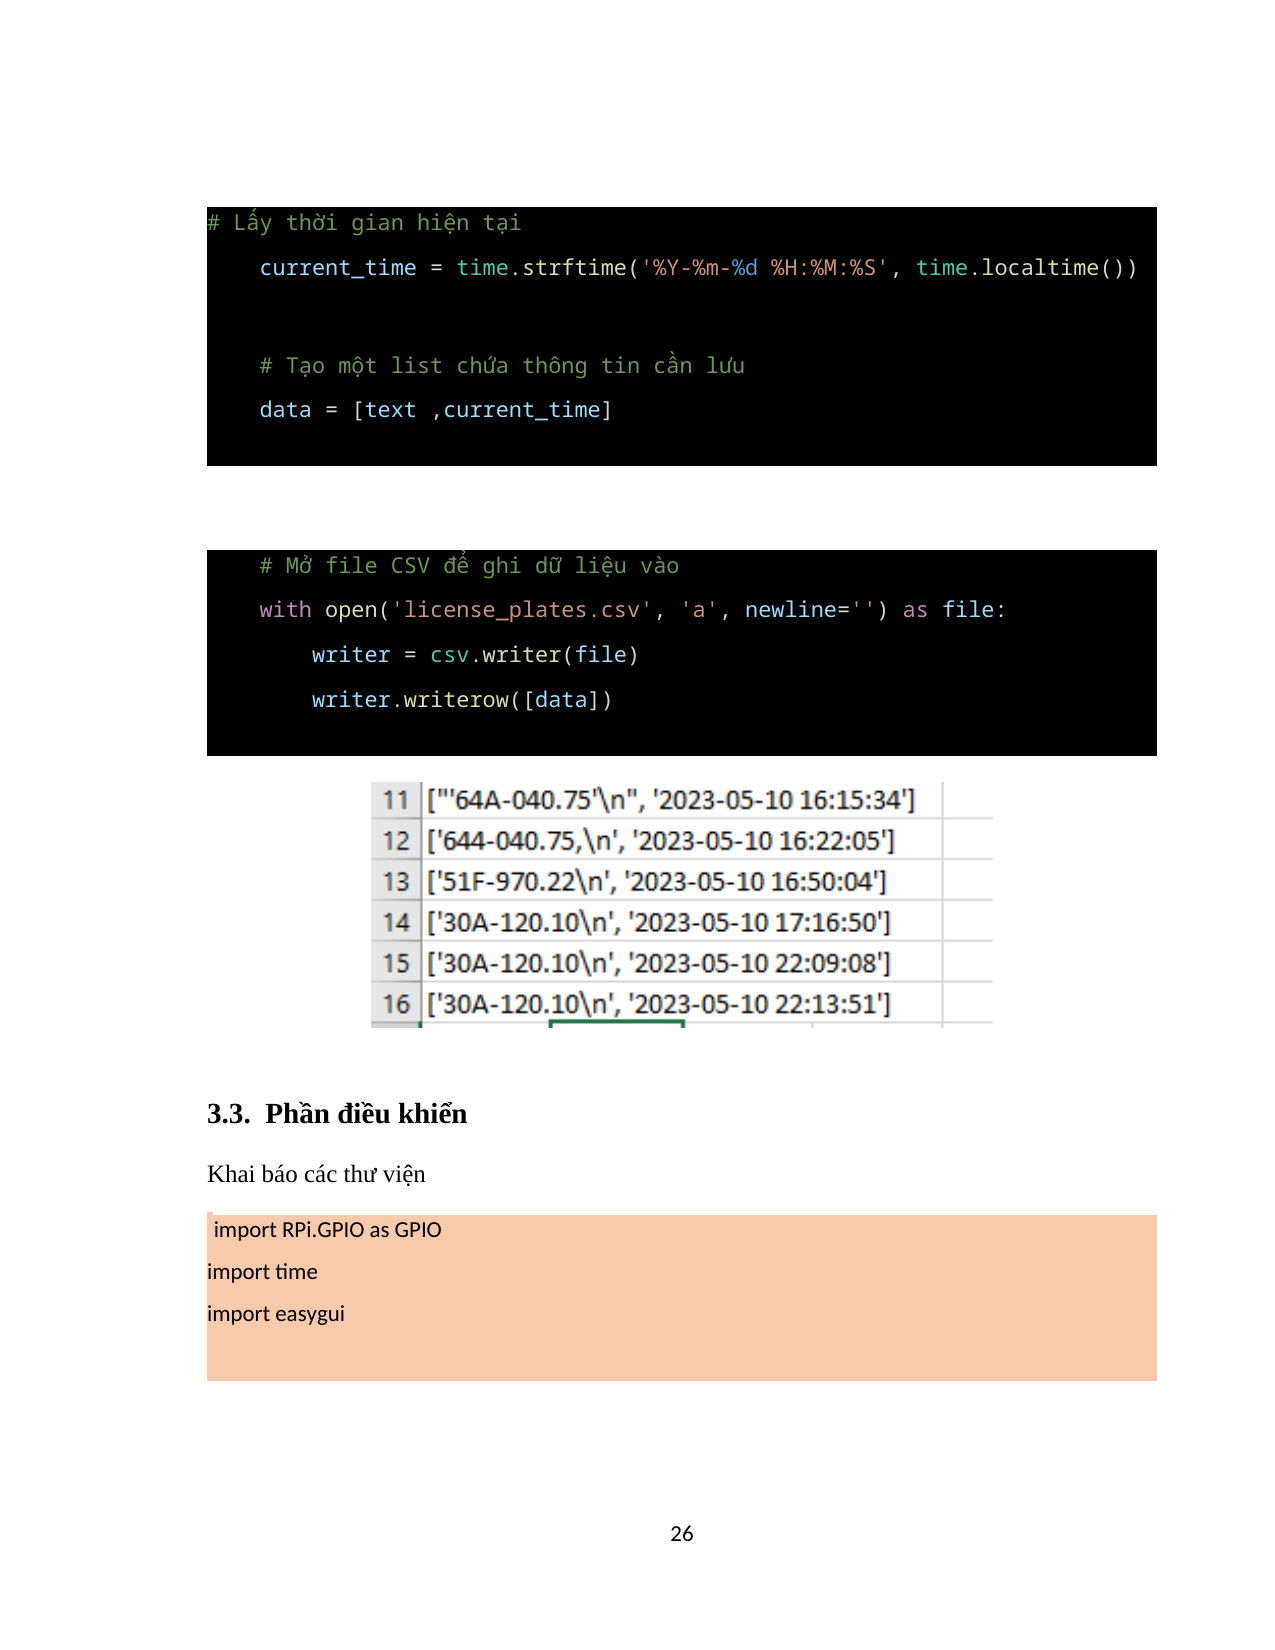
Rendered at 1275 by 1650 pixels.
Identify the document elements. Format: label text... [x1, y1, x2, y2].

picture [371, 782, 993, 1028]
subtitle 3.3. Phần điều khiển [207, 1096, 1157, 1130]
text Khai báo các thư viện [207, 1159, 1157, 1188]
text # Tạo một list chứa thông tin cần lưu data = [text ,current_time] [207, 350, 1157, 466]
text # Mở file CSV để ghi dữ liệu vào with open('license_plates.csv', 'a', newline='') as file: writer = csv.writer(file) writer.writerow([data]) [207, 550, 1157, 756]
text import RPi.GPIO as GPIO import time import easygui [207, 1215, 1157, 1327]
text # Lấy thời gian hiện tại current_time = time.strftime('%Y-%m-%d %H:%M:%S', time.localtime()) [207, 207, 1157, 323]
